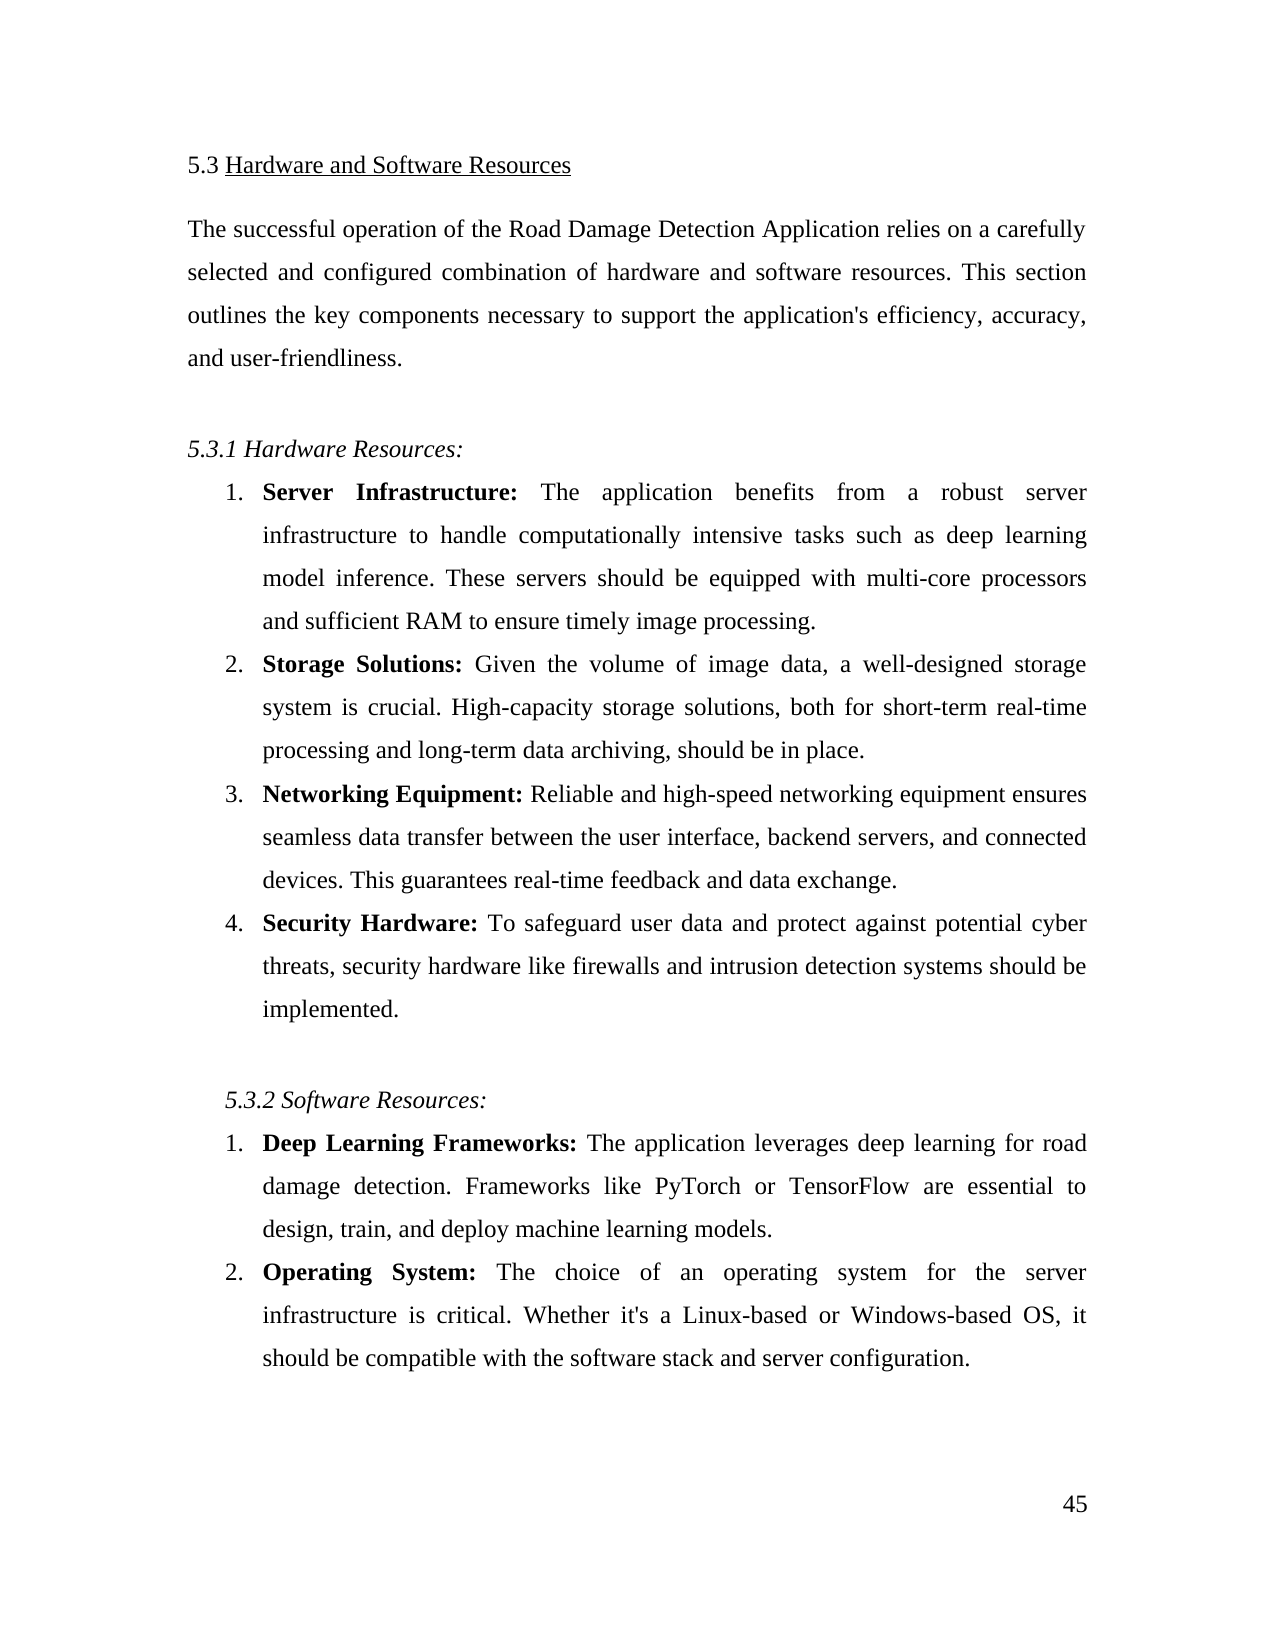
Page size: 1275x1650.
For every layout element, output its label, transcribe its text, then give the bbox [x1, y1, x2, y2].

list Storage Solutions: Given the volume of image data, a well-designed storage system is crucial. High-capacity storage solutions, both for short-term real-time processing and long-term data archiving, should be in place. [225, 649, 1087, 764]
list Server Infrastructure: The application benefits from a robust server infrastructure to handle computationally intensive tasks such as deep learning model inference. These servers should be equipped with multi-core processors and sufficient RAM to ensure timely image processing. [225, 477, 1087, 635]
list Deep Learning Frameworks: The application leverages deep learning for road damage detection. Frameworks like PyTorch or TensorFlow are essential to design, train, and deploy machine learning models. [225, 1128, 1087, 1243]
list Security Hardware: To safeguard user data and protect against potential cyber threats, security hardware like firewalls and intrusion detection systems should be implemented. [225, 908, 1087, 1023]
subtitle 5.3.2 Software Resources: [225, 1085, 1087, 1113]
list Networking Equipment: Reliable and high-speed networking equipment ensures seamless data transfer between the user interface, backend servers, and connected devices. This guarantees real-time feedback and data exchange. [225, 779, 1087, 894]
list Hardware and Software Resources [187, 150, 1087, 179]
subtitle 5.3.1 Hardware Resources: [187, 434, 1087, 462]
text The successful operation of the Road Damage Detection Application relies on a carefully selected and configured combination of hardware and software resources. This section outlines the key components necessary to support the application's efficiency, accuracy, and user-friendliness. [187, 214, 1087, 372]
list Operating System: The choice of an operating system for the server infrastructure is critical. Whether it's a Linux-based or Windows-based OS, it should be compatible with the software stack and server configuration. [225, 1257, 1087, 1372]
